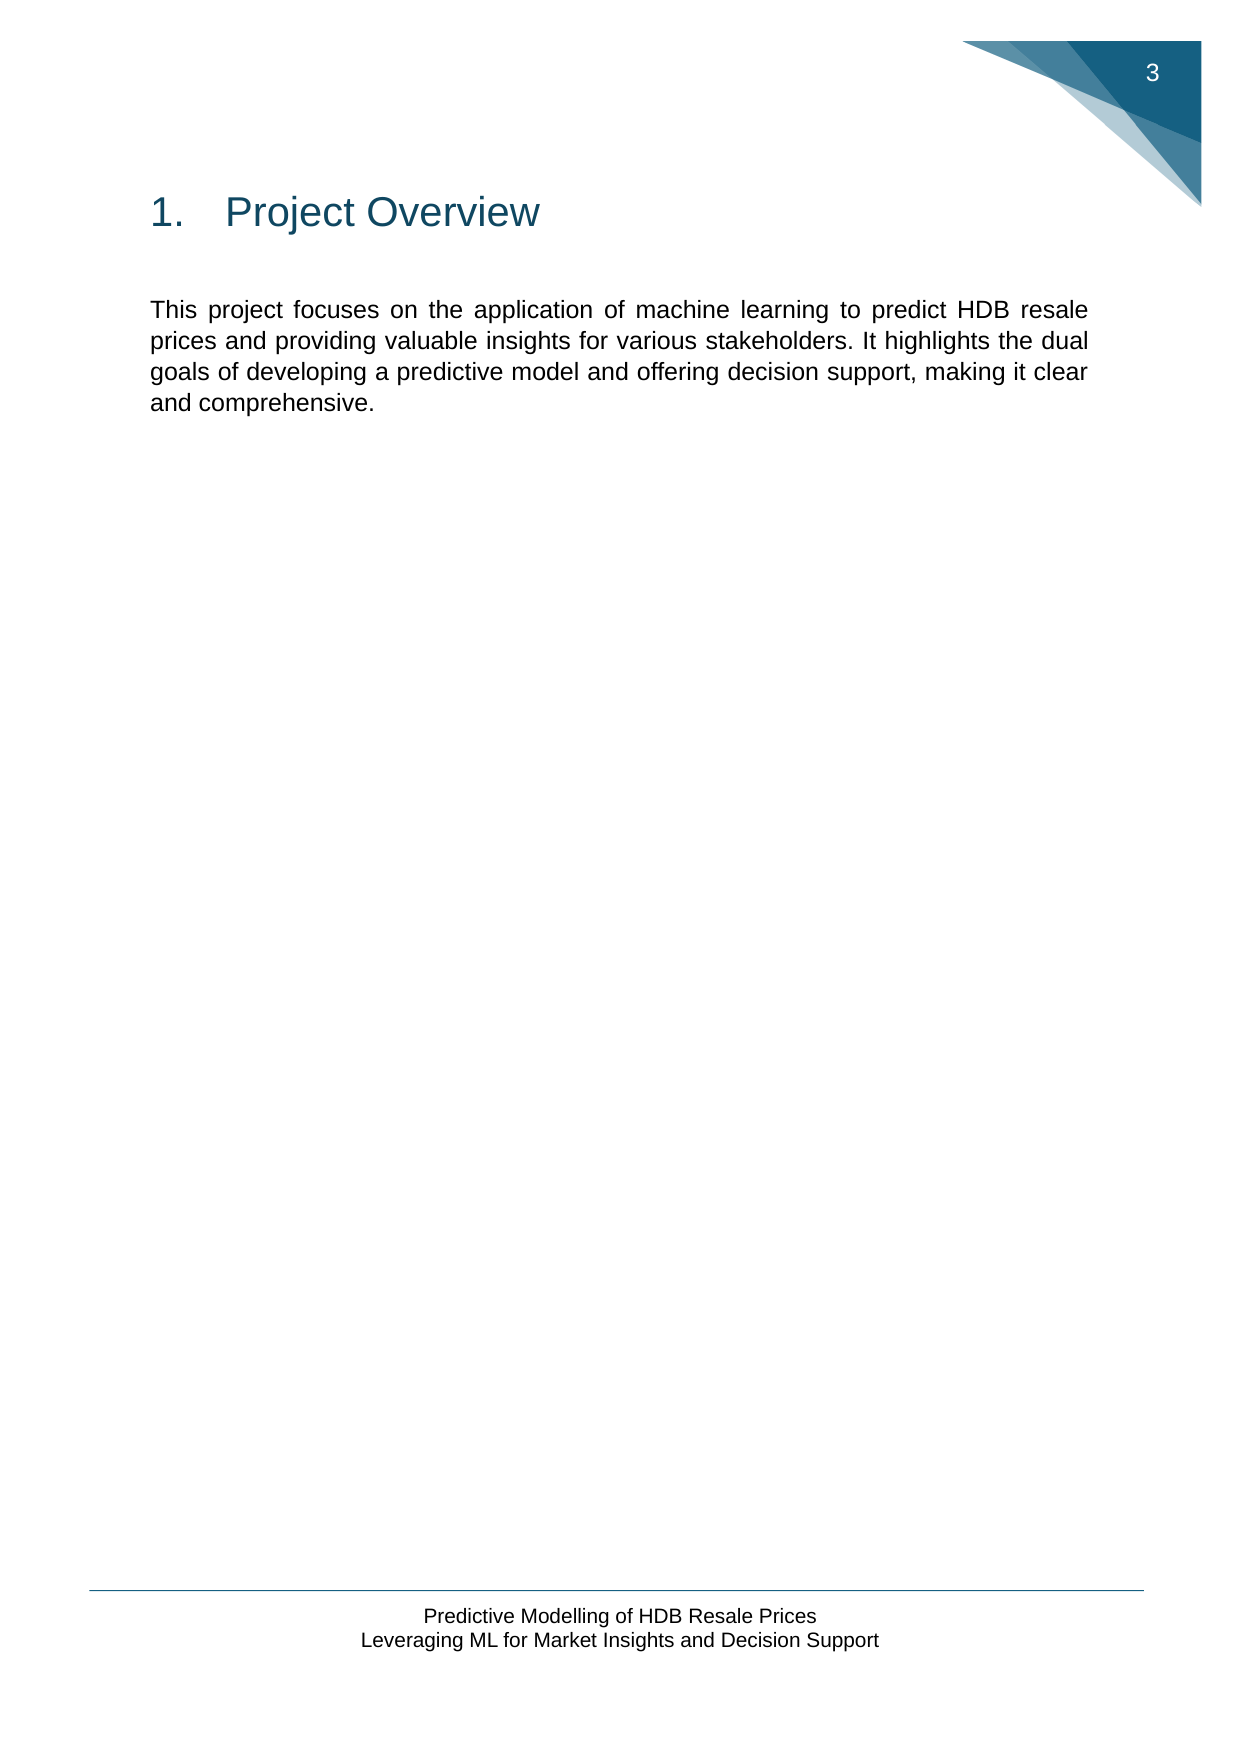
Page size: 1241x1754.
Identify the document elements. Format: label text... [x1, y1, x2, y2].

text This project focuses on the application of machine learning to predict HDB resale prices and providing valuable insights for various stakeholders. It highlights the dual goals of developing a predictive model and offering decision support, making it clear and comprehensive. [150, 295, 1090, 417]
picture [962, 41, 1202, 207]
subtitle Project Overview [150, 187, 1090, 235]
